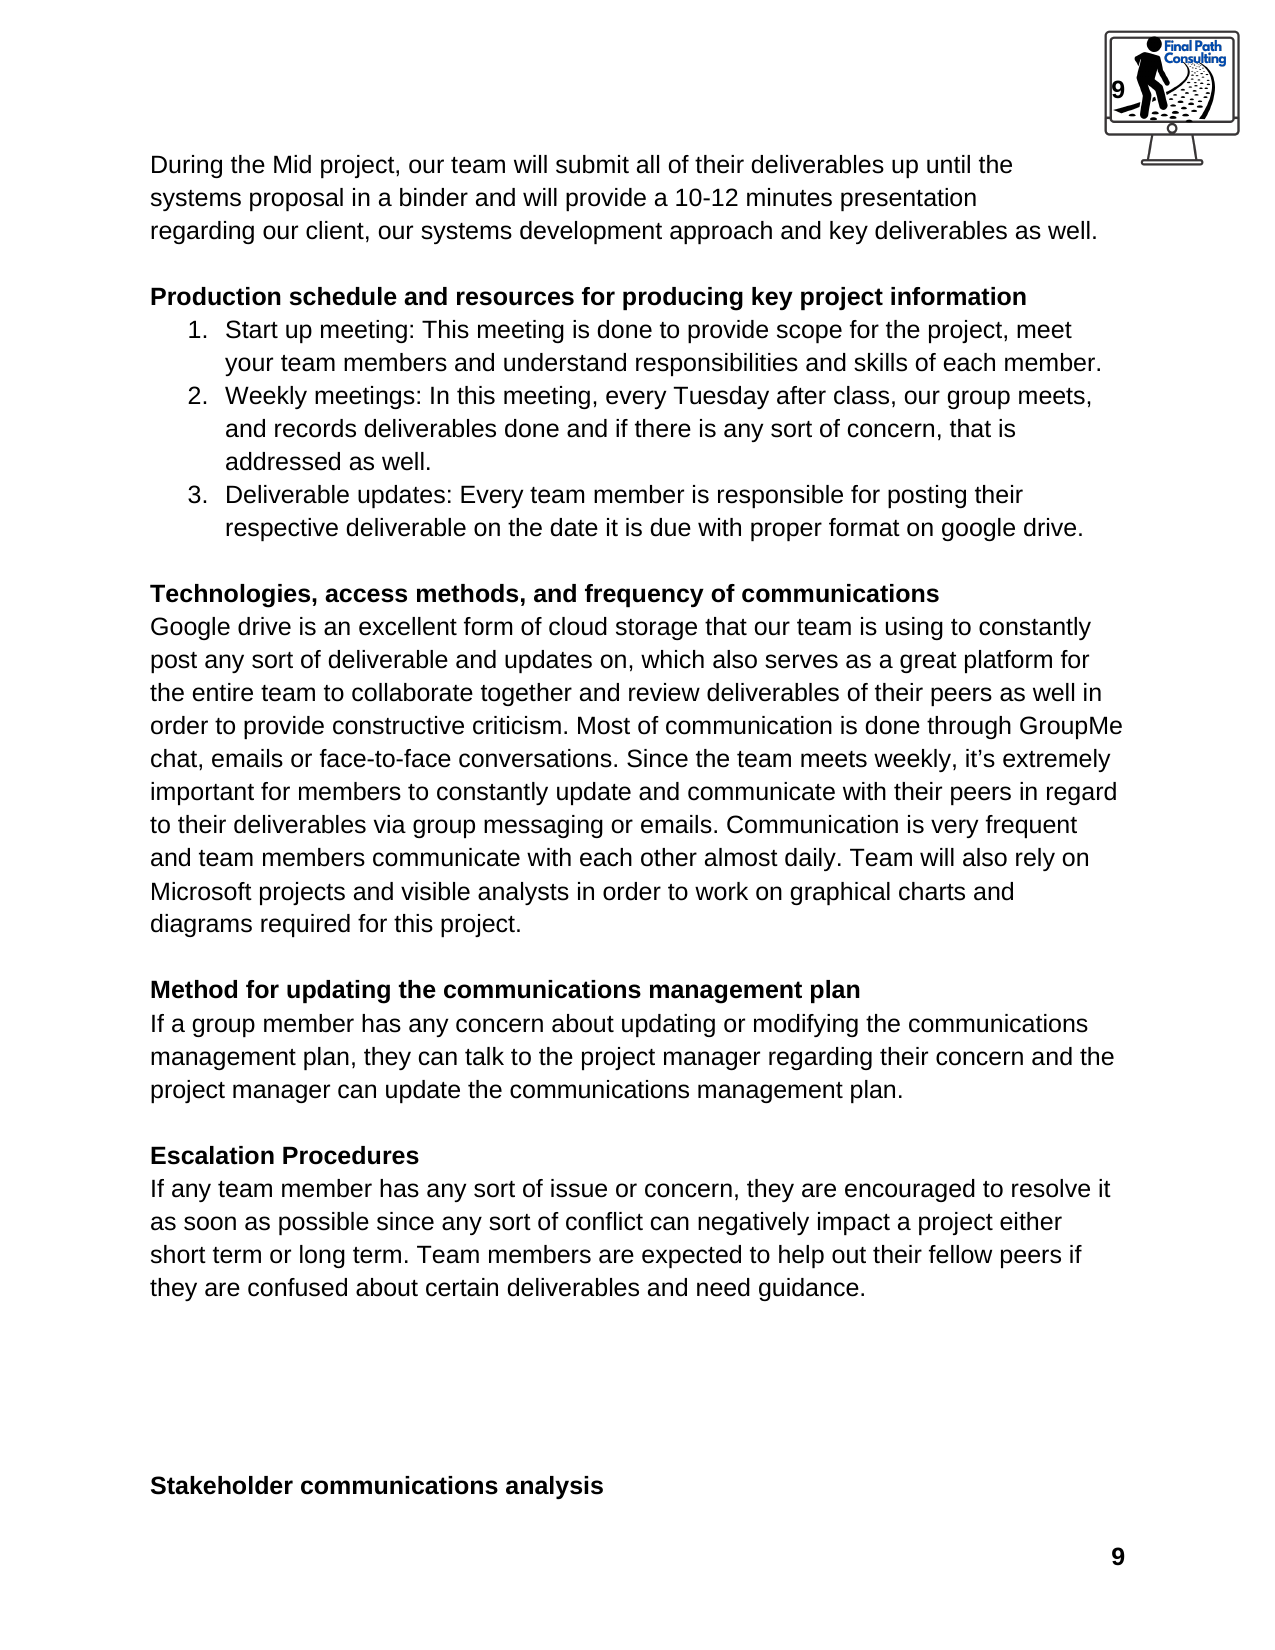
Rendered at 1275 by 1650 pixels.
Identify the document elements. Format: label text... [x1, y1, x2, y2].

list Weekly meetings: In this meeting, every Tuesday after class, our group meets, and records deliverables done and if there is any sort of concern, that is addressed as well. [187, 381, 1125, 476]
picture [1098, 18, 1247, 174]
text Stakeholder communications analysis [150, 1471, 1125, 1499]
text If a group member has any concern about updating or modifying the communications management plan, they can talk to the project manager regarding their concern and the project manager can update the communications management plan. [150, 1008, 1125, 1103]
text During the Mid project, our team will submit all of their deliverables up until the systems proposal in a binder and will provide a 10-12 minutes presentation regarding our client, our systems development approach and key deliverables as well. [150, 150, 1125, 245]
text If any team member has any sort of issue or concern, they are encouraged to resolve it as soon as possible since any sort of conflict can negatively impact a project either short term or long term. Team members are expected to help out their fellow peers if they are confused about certain deliverables and need guidance. [150, 1174, 1125, 1301]
text Technologies, access methods, and frequency of communications [150, 579, 1125, 608]
list Start up meeting: This meeting is done to provide scope for the project, meet your team members and understand responsibilities and skills of each member. [187, 315, 1125, 377]
list Deliverable updates: Every team member is responsible for posting their respective deliverable on the date it is due with proper format on google drive. [187, 480, 1125, 542]
text Google drive is an excellent form of cloud storage that our team is using to constantly post any sort of deliverable and updates on, which also serves as a great platform for the entire team to collaborate together and review deliverables of their peers as well in order to provide constructive criticism. Most of communication is done through GroupMe chat, emails or face-to-face conversations. Since the team meets weekly, it’s extremely important for members to constantly update and communicate with their peers in regard to their deliverables via group messaging or emails. Communication is very frequent and team members communicate with each other almost daily. Team will also rely on Microsoft projects and visible analysts in order to work on graphical charts and diagrams required for this project. [150, 612, 1125, 938]
text Production schedule and resources for producing key project information [150, 282, 1125, 311]
text Escalation Procedures [150, 1141, 1125, 1169]
text Method for updating the communications management plan [150, 976, 1125, 1004]
